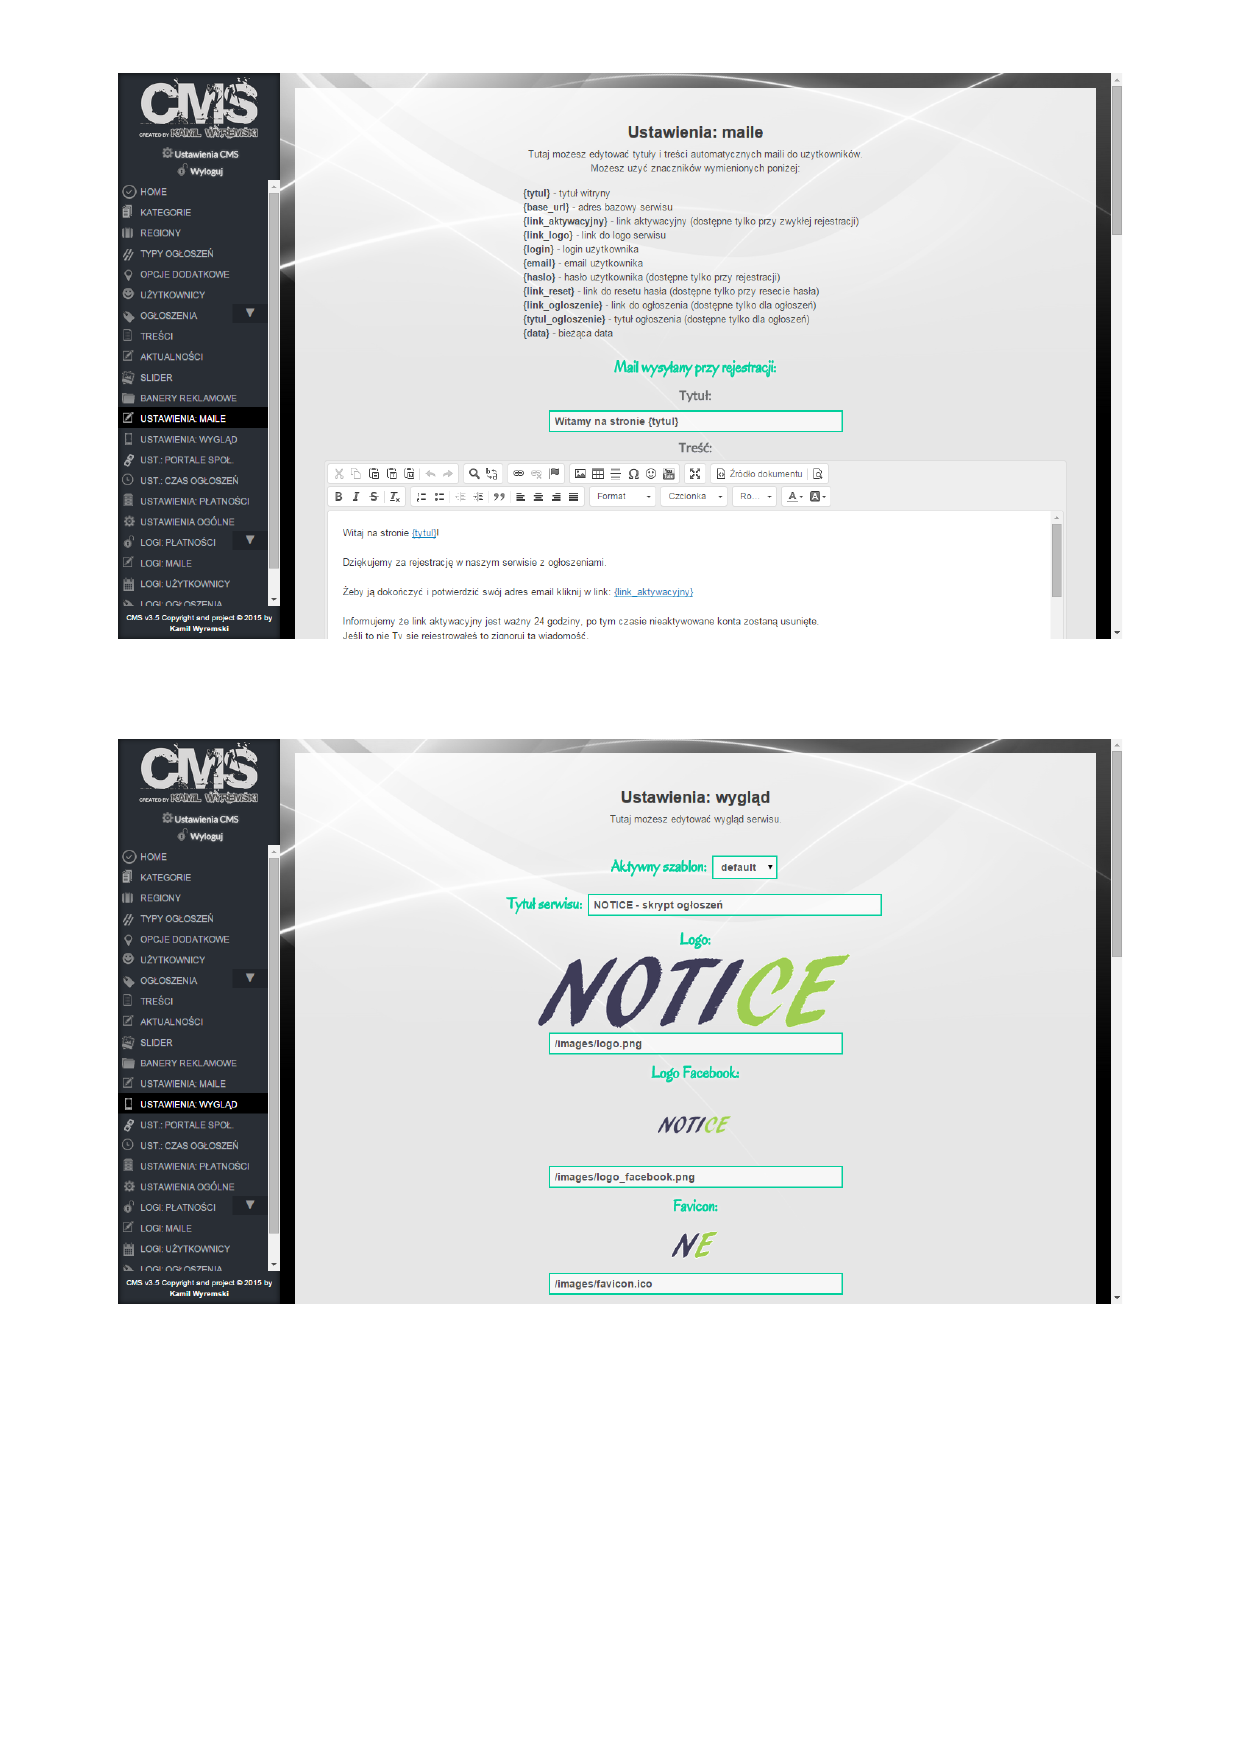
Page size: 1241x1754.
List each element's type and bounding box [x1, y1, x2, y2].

picture [118, 73, 1123, 639]
picture [118, 739, 1123, 1304]
